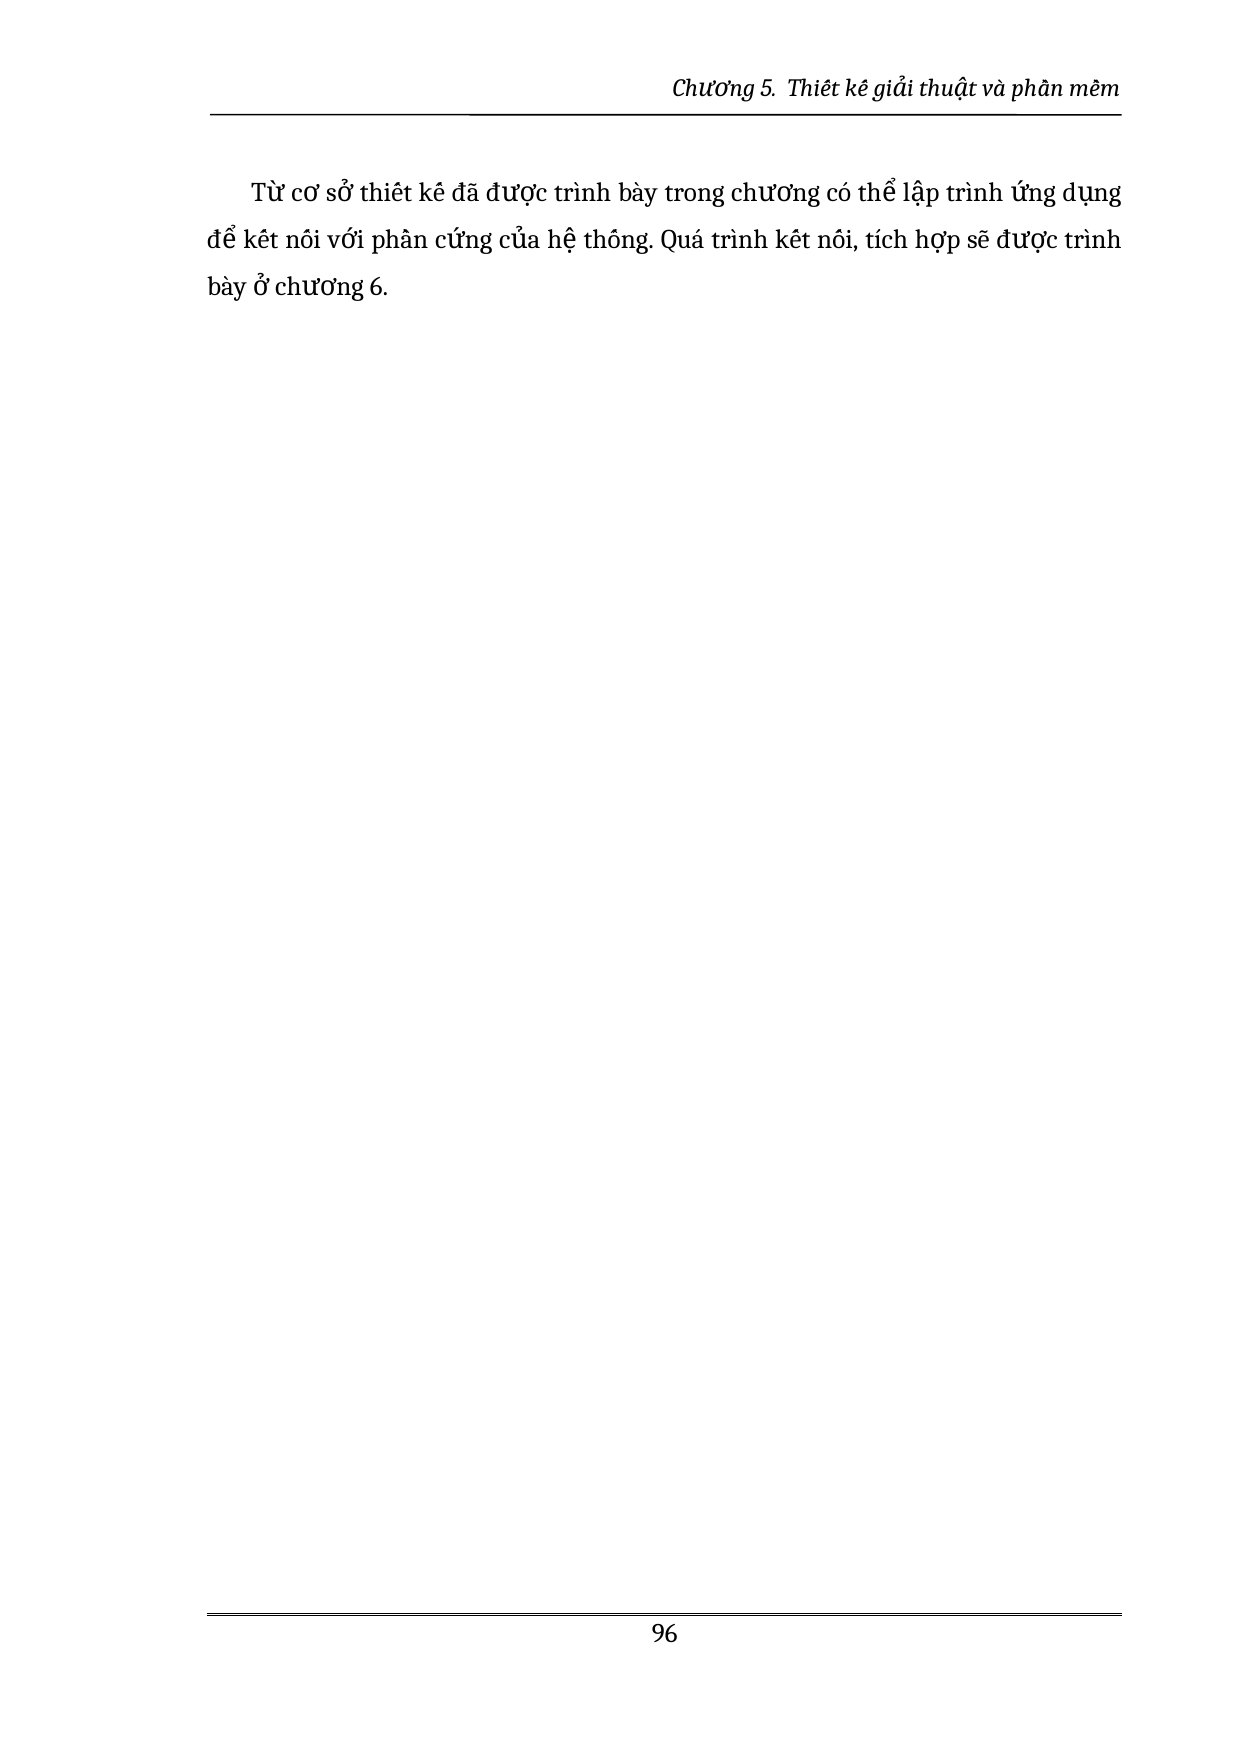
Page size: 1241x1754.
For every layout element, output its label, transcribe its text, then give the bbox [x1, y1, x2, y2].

text Từ cơ sở thiết kế đã được trình bày trong chương có thể lập trình ứng dụng để kết nối với phần cứng của hệ thống. Quá trình kết nối, tích hợp sẽ được trình bày ở chương 6. [207, 177, 1122, 302]
